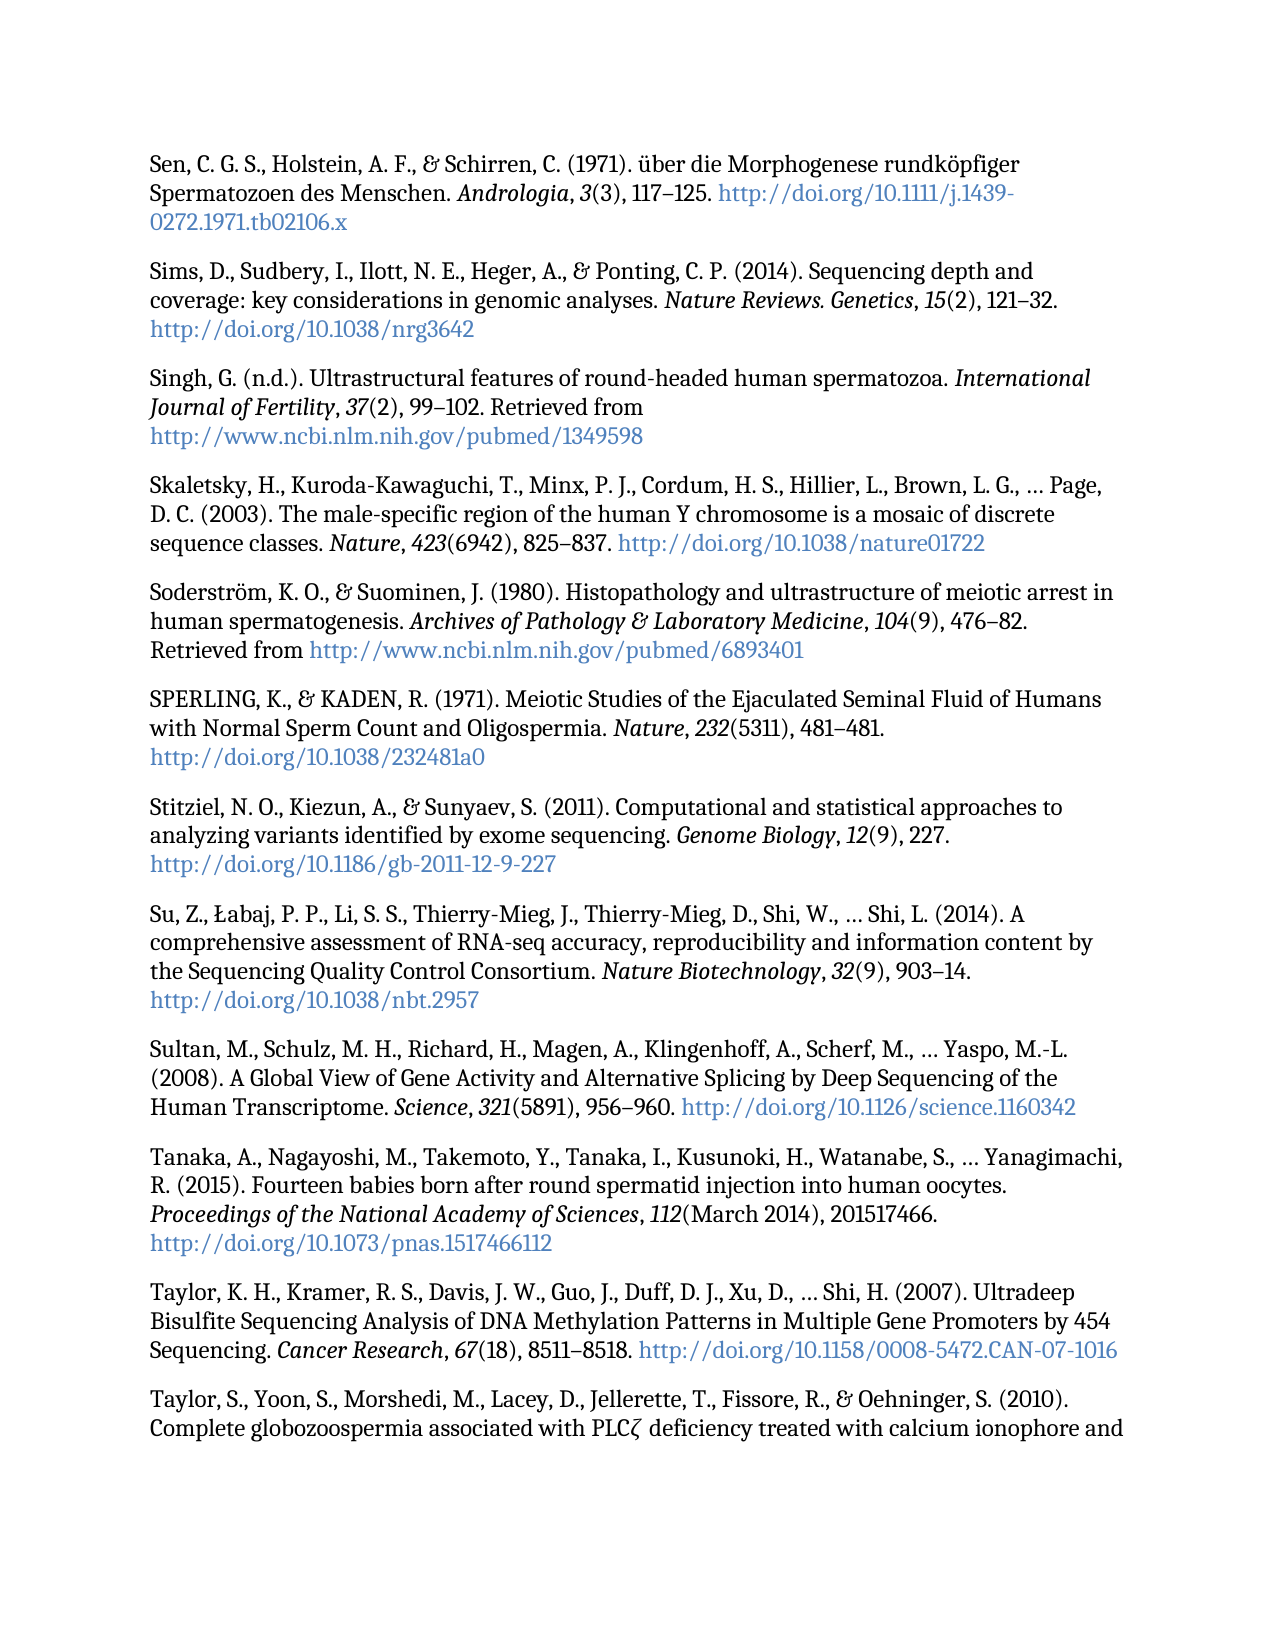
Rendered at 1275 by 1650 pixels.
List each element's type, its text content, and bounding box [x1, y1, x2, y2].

text Tanaka, A., Nagayoshi, M., Takemoto, Y., Tanaka, I., Kusunoki, H., Watanabe, S., … Yanagimachi, R. (2015). Fourteen babies born after round spermatid injection into human oocytes. Proceedings of the National Academy of Sciences, 112(March 2014), 201517466. http://doi.org/10.1073/pnas.1517466112 [150, 1142, 1125, 1257]
text Skaletsky, H., Kuroda-Kawaguchi, T., Minx, P. J., Cordum, H. S., Hillier, L., Brown, L. G., … Page, D. C. (2003). The male-specific region of the human Y chromosome is a mosaic of discrete sequence classes. Nature, 423(6942), 825–837. http://doi.org/10.1038/nature01722 [150, 471, 1125, 557]
text Sultan, M., Schulz, M. H., Richard, H., Magen, A., Klingenhoff, A., Scherf, M., … Yaspo, M.-L. (2008). A Global View of Gene Activity and Alternative Splicing by Deep Sequencing of the Human Transcriptome. Science, 321(5891), 956–960. http://doi.org/10.1126/science.1160342 [150, 1035, 1125, 1122]
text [150, 1385, 1125, 1443]
text Singh, G. (n.d.). Ultrastructural features of round-headed human spermatozoa. International Journal of Fertility, 37(2), 99–102. Retrieved from http://www.ncbi.nlm.nih.gov/pubmed/1349598 [150, 364, 1125, 450]
text Stitziel, N. O., Kiezun, A., & Sunyaev, S. (2011). Computational and statistical approaches to analyzing variants identified by exome sequencing. Genome Biology, 12(9), 227. http://doi.org/10.1186/gb-2011-12-9-227 [150, 792, 1125, 879]
text Sen, C. G. S., Holstein, A. F., & Schirren, C. (1971). über die Morphogenese rundköpfiger Spermatozoen des Menschen. Andrologia, 3(3), 117–125. http://doi.org/10.1111/j.1439-0272.1971.tb02106.x [150, 150, 1125, 236]
text SPERLING, K., & KADEN, R. (1971). Meiotic Studies of the Ejaculated Seminal Fluid of Humans with Normal Sperm Count and Oligospermia. Nature, 232(5311), 481–481. http://doi.org/10.1038/232481a0 [150, 685, 1125, 772]
text Taylor, K. H., Kramer, R. S., Davis, J. W., Guo, J., Duff, D. J., Xu, D., … Shi, H. (2007). Ultradeep Bisulfite Sequencing Analysis of DNA Methylation Patterns in Multiple Gene Promoters by 454 Sequencing. Cancer Research, 67(18), 8511–8518. http://doi.org/10.1158/0008-5472.CAN-07-1016 [150, 1278, 1125, 1364]
text Sims, D., Sudbery, I., Ilott, N. E., Heger, A., & Ponting, C. P. (2014). Sequencing depth and coverage: key considerations in genomic analyses. Nature Reviews. Genetics, 15(2), 121–32. http://doi.org/10.1038/nrg3642 [150, 257, 1125, 343]
text Su, Z., Łabaj, P. P., Li, S. S., Thierry-Mieg, J., Thierry-Mieg, D., Shi, W., … Shi, L. (2014). A comprehensive assessment of RNA-seq accuracy, reproducibility and information content by the Sequencing Quality Control Consortium. Nature Biotechnology, 32(9), 903–14. http://doi.org/10.1038/nbt.2957 [150, 899, 1125, 1014]
text Soderström, K. O., & Suominen, J. (1980). Histopathology and ultrastructure of meiotic arrest in human spermatogenesis. Archives of Pathology & Laboratory Medicine, 104(9), 476–82. Retrieved from http://www.ncbi.nlm.nih.gov/pubmed/6893401 [150, 578, 1125, 664]
